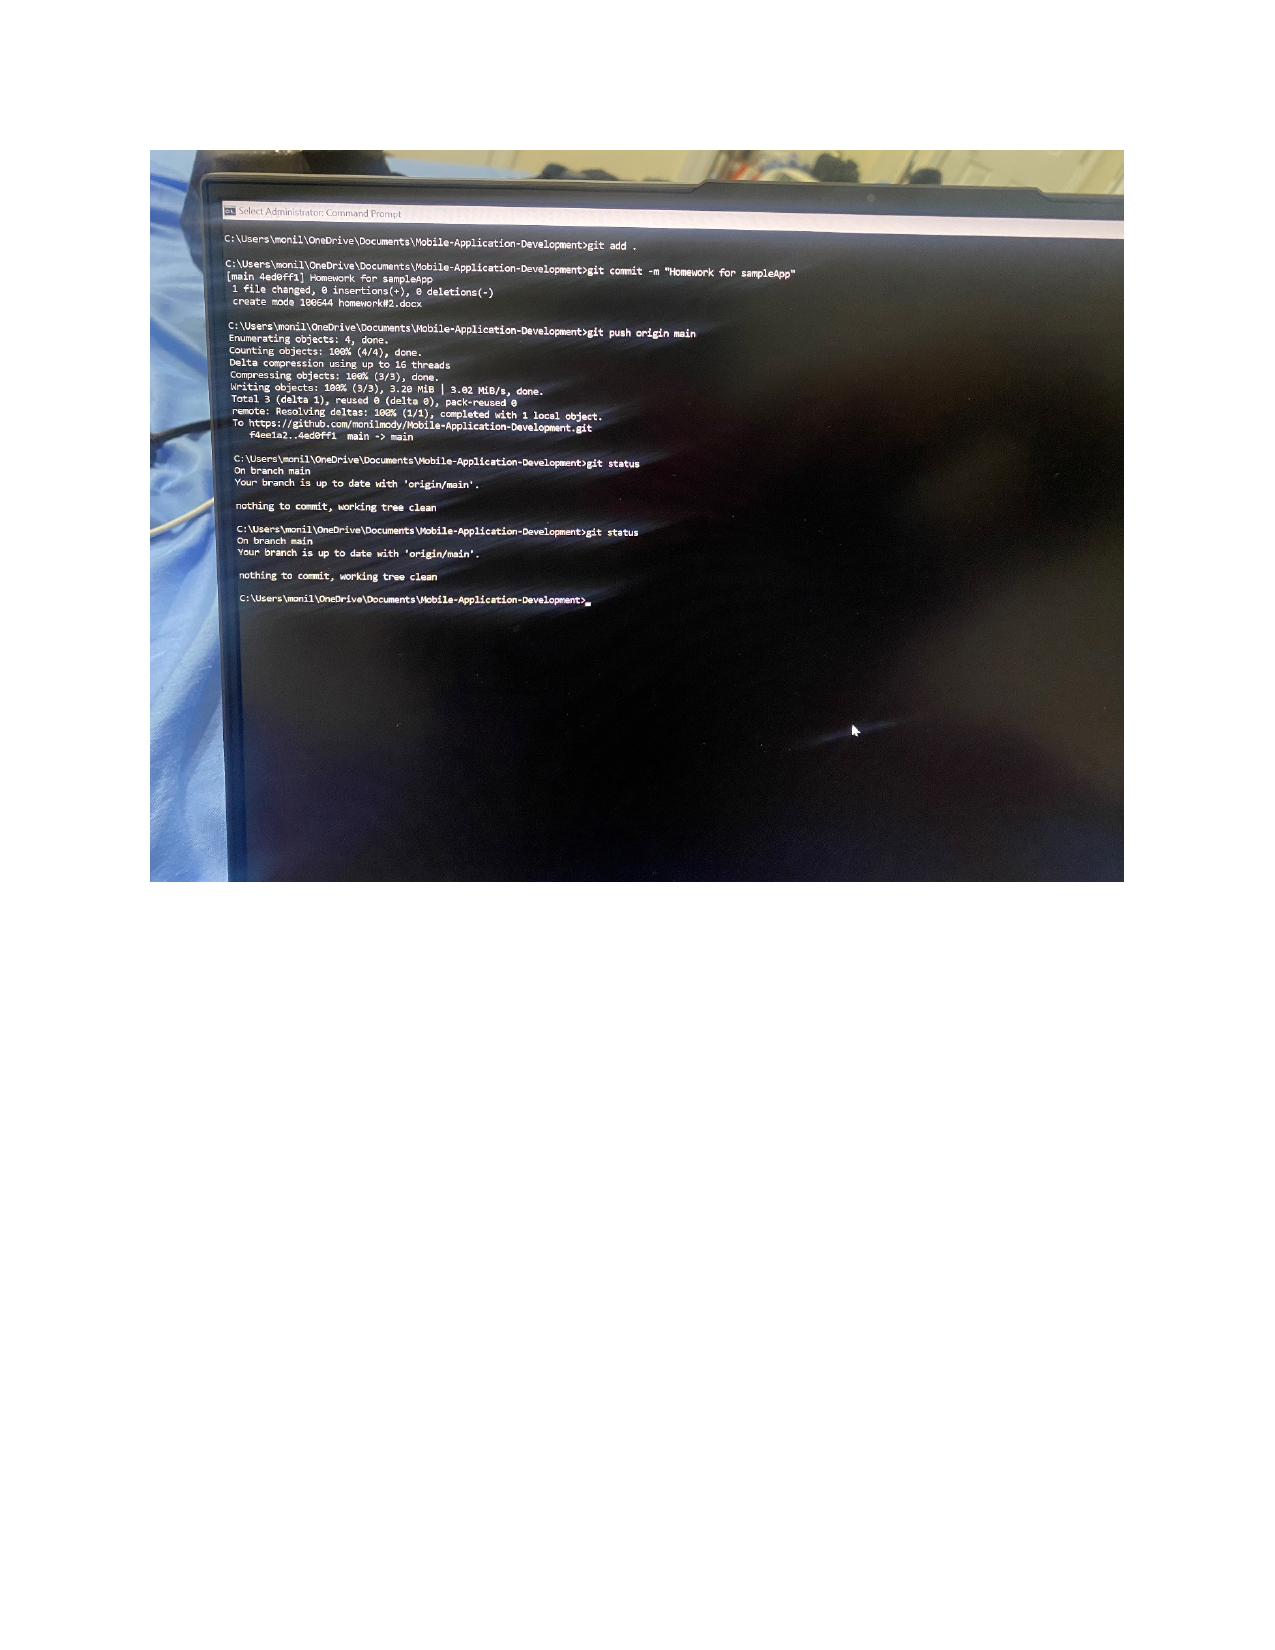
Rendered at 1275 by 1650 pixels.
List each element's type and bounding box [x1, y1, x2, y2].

picture [150, 150, 1124, 882]
